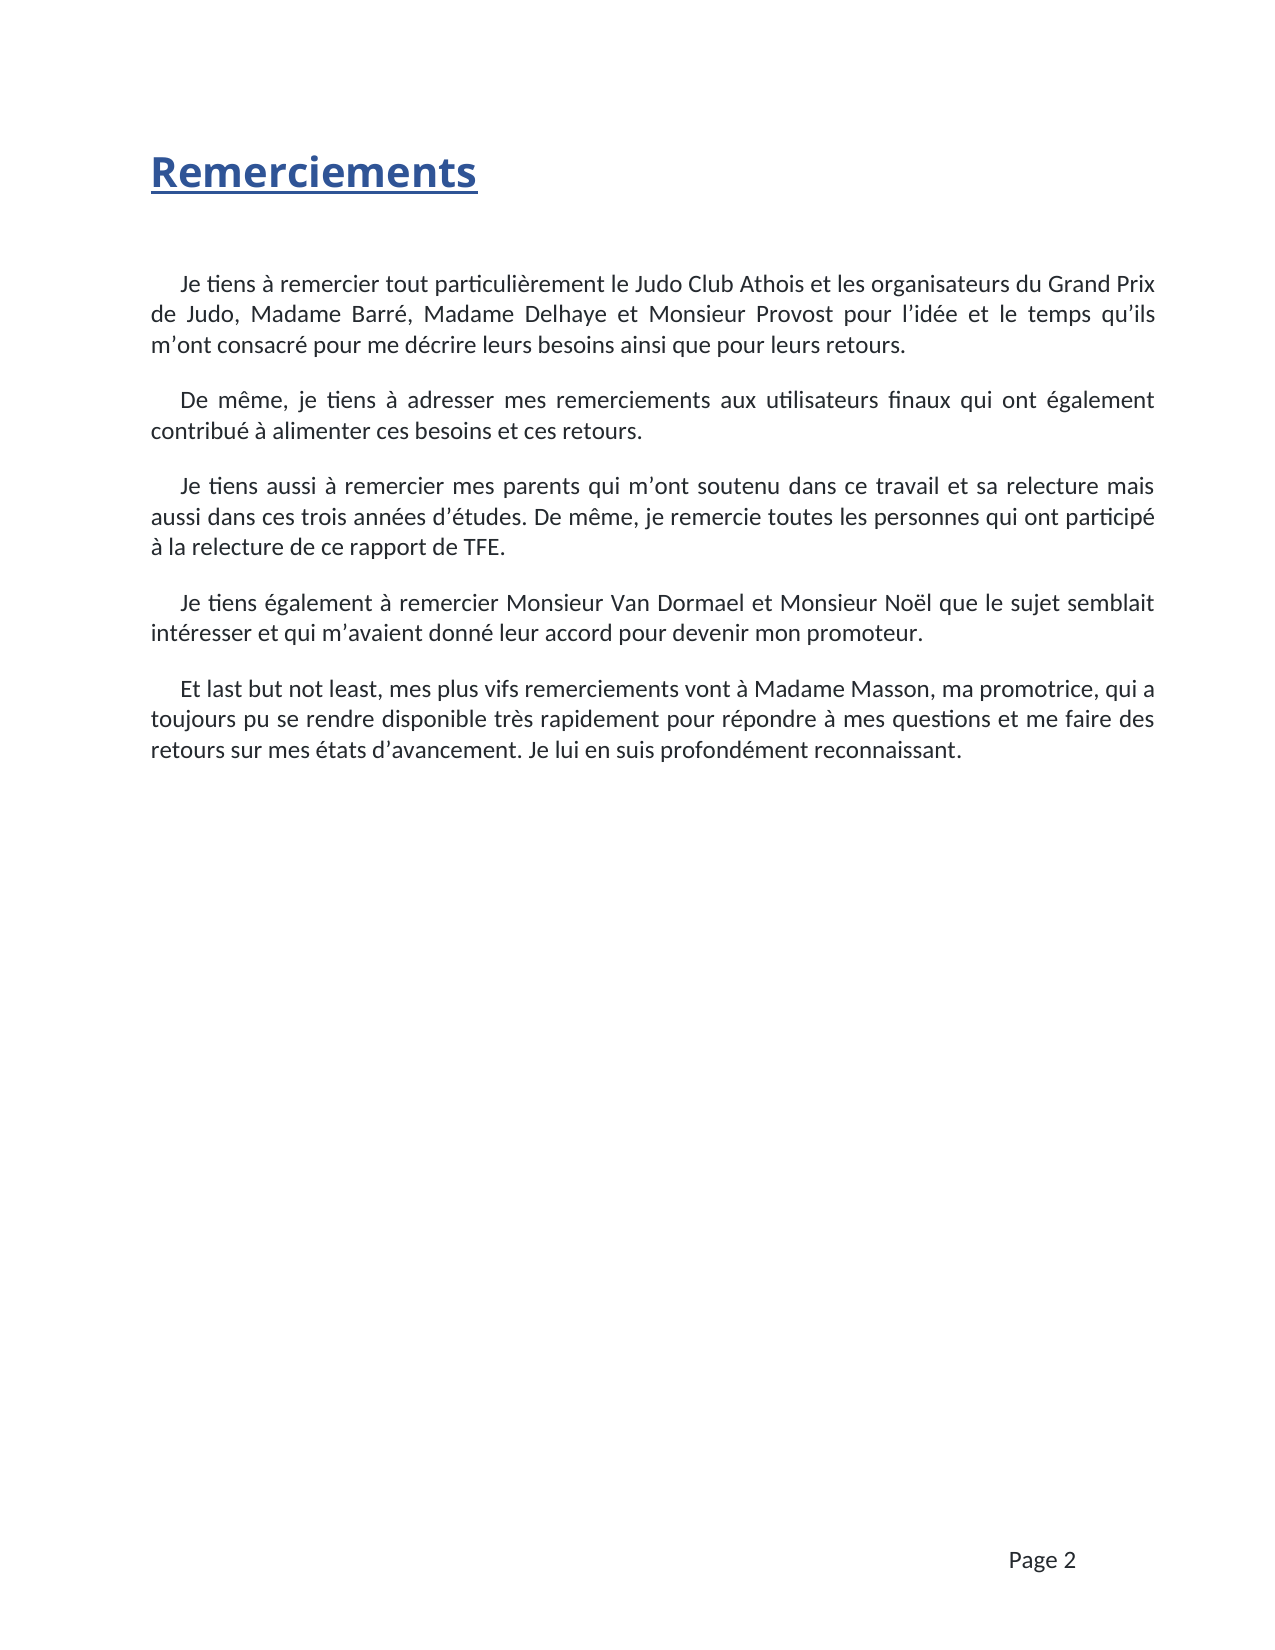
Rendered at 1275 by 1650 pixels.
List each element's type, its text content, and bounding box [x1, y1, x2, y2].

text De même, je tiens à adresser mes remerciements aux utilisateurs finaux qui ont également contribué à alimenter ces besoins et ces retours. [151, 384, 1157, 446]
text Je tiens également à remercier Monsieur Van Dormael et Monsieur Noël que le sujet semblait intéresser et qui m’avaient donné leur accord pour devenir mon promoteur. [151, 587, 1157, 648]
text Je tiens à remercier tout particulièrement le Judo Club Athois et les organisateurs du Grand Prix de Judo, Madame Barré, Madame Delhaye et Monsieur Provost pour l’idée et le temps qu’ils m’ont consacré pour me décrire leurs besoins ainsi que pour leurs retours. [151, 268, 1157, 359]
text Et last but not least, mes plus vifs remerciements vont à Madame Masson, ma promotrice, qui a toujours pu se rendre disponible très rapidement pour répondre à mes questions et me faire des retours sur mes états d’avancement. Je lui en suis profondément reconnaissant. [151, 673, 1157, 765]
subtitle Remerciements [151, 143, 1157, 200]
text Je tiens aussi à remercier mes parents qui m’ont soutenu dans ce travail et sa relecture mais aussi dans ces trois années d’études. De même, je remercie toutes les personnes qui ont participé à la relecture de ce rapport de TFE. [151, 471, 1157, 562]
